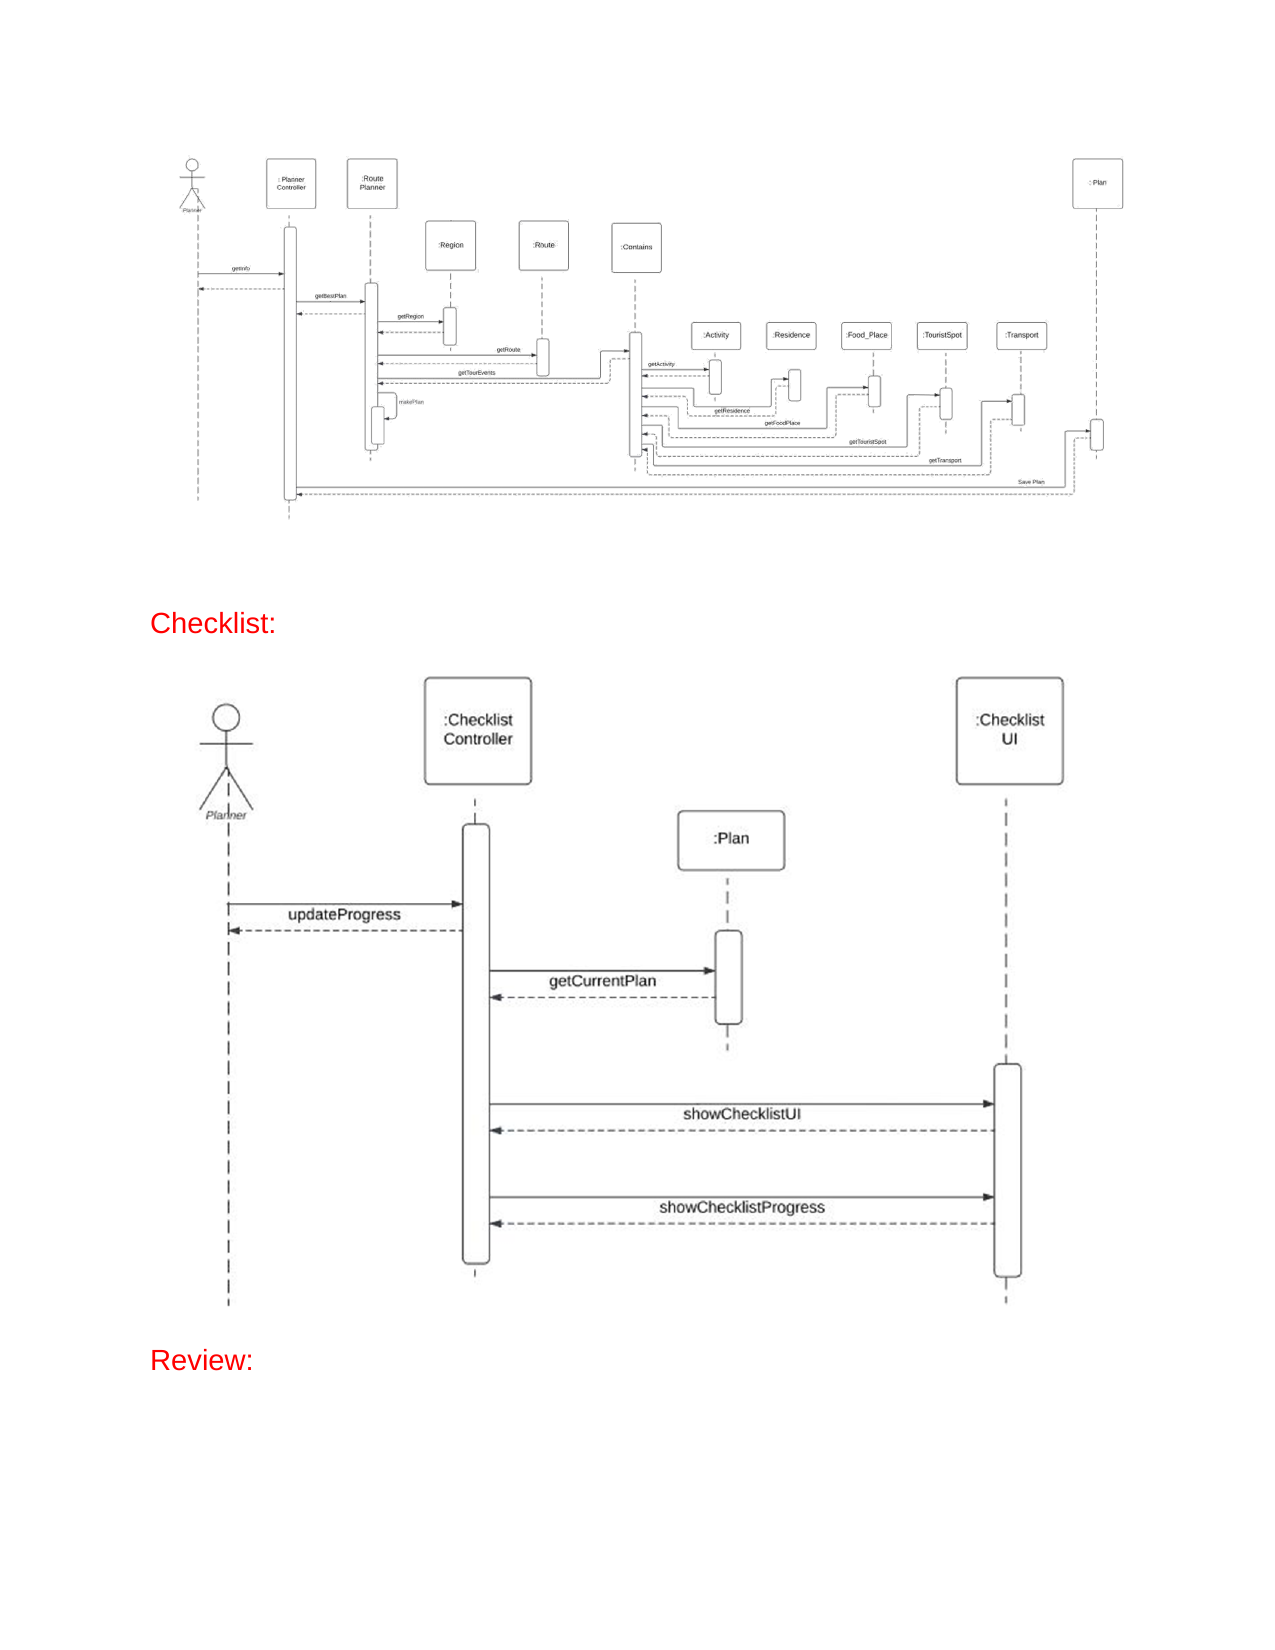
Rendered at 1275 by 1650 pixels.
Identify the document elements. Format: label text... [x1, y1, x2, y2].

text Review: [150, 1343, 1125, 1376]
picture [150, 665, 1076, 1318]
text Checklist: [150, 606, 1125, 640]
picture [150, 150, 1125, 523]
